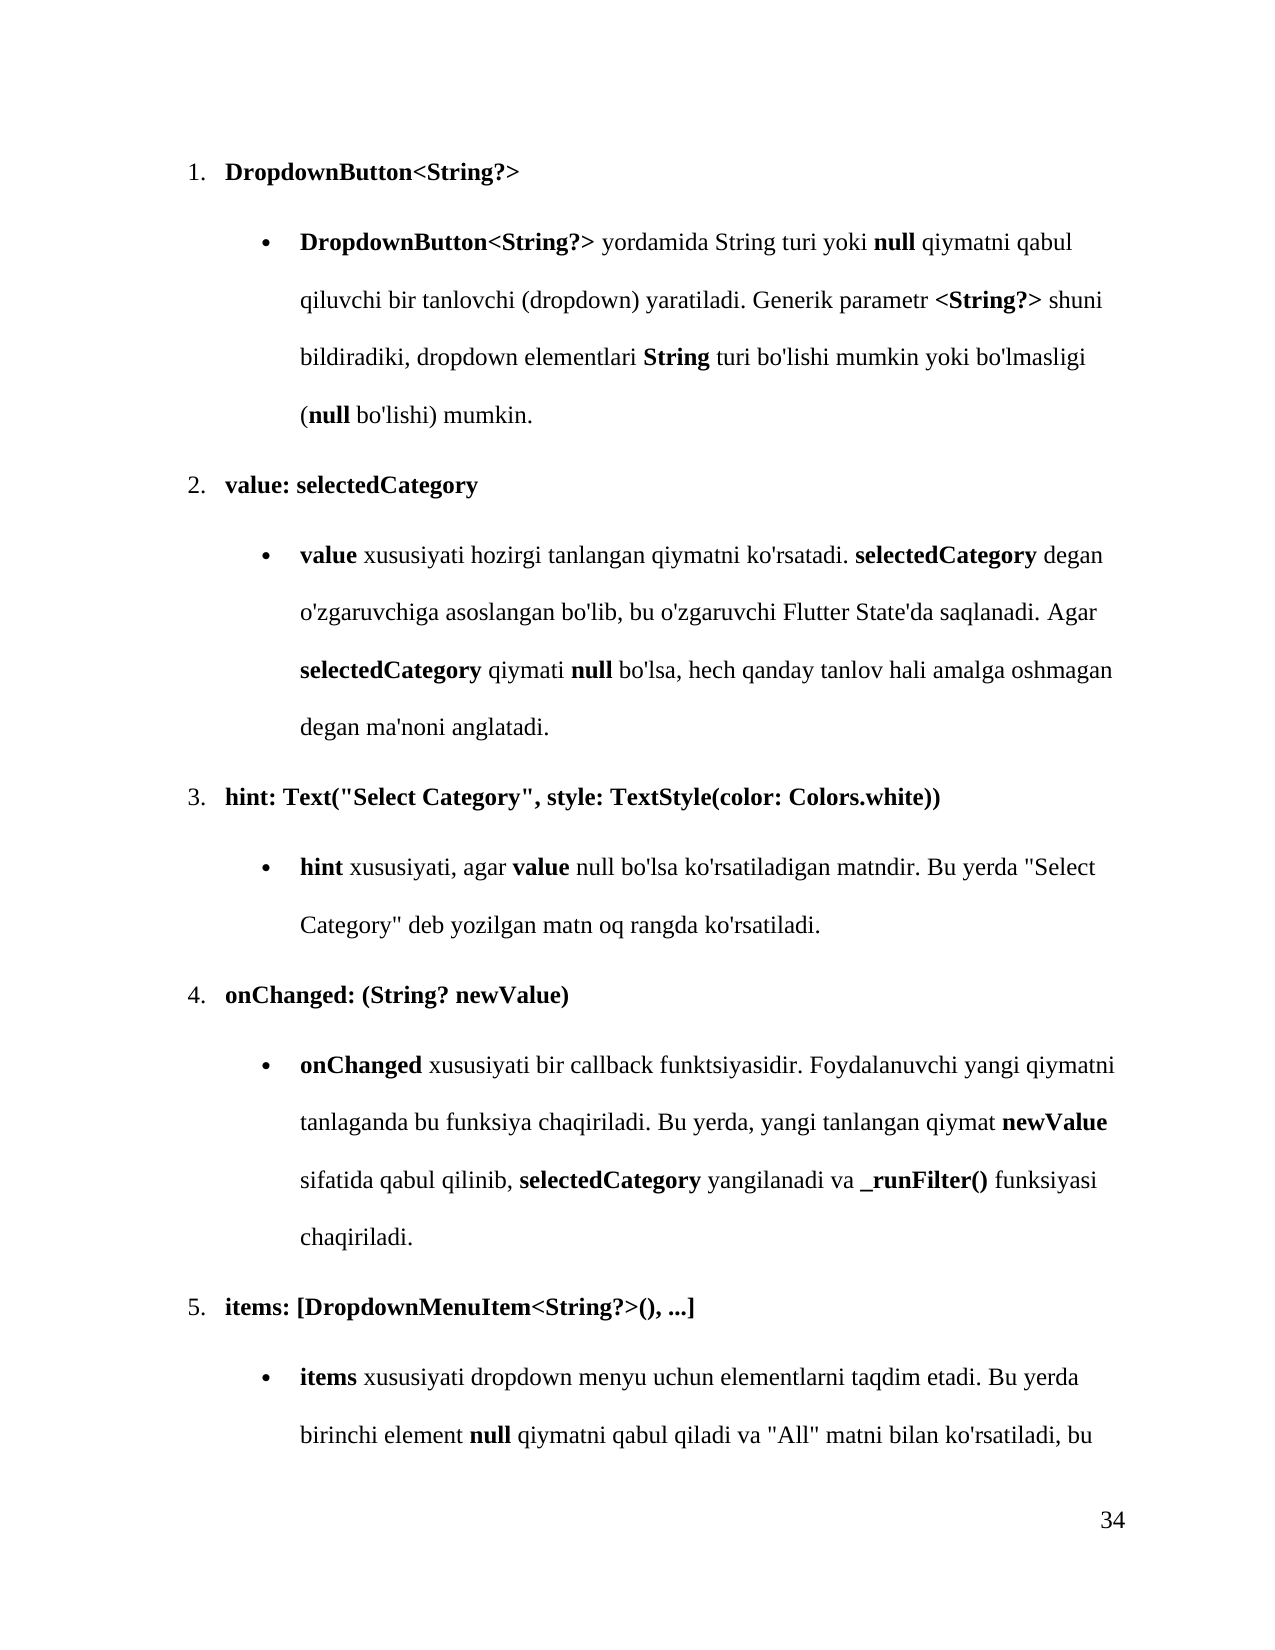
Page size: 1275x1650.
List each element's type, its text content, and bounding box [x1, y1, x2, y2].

list value: selectedCategory [187, 470, 1125, 499]
list items: [DropdownMenuItem<String?>(), ...] [187, 1292, 1125, 1321]
list onChanged: (String? newValue) [187, 980, 1125, 1009]
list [262, 1362, 1125, 1449]
list hint xususiyati, agar value null bo'lsa ko'rsatiladigan matndir. Bu yerda "Select Category" deb yozilgan matn oq rangda ko'rsatiladi. [262, 852, 1125, 939]
list DropdownButton<String?> [187, 157, 1125, 186]
list onChanged xususiyati bir callback funktsiyasidir. Foydalanuvchi yangi qiymatni tanlaganda bu funksiya chaqiriladi. Bu yerda, yangi tanlangan qiymat newValue sifatida qabul qilinib, selectedCategory yangilanadi va _runFilter() funksiyasi chaqiriladi. [262, 1050, 1125, 1251]
list DropdownButton<String?> yordamida String turi yoki null qiymatni qabul qiluvchi bir tanlovchi (dropdown) yaratiladi. Generik parametr <String?> shuni bildiradiki, dropdown elementlari String turi bo'lishi mumkin yoki bo'lmasligi (null bo'lishi) mumkin. [262, 227, 1125, 429]
list value xususiyati hozirgi tanlangan qiymatni ko'rsatadi. selectedCategory degan o'zgaruvchiga asoslangan bo'lib, bu o'zgaruvchi Flutter State'da saqlanadi. Agar selectedCategory qiymati null bo'lsa, hech qanday tanlov hali amalga oshmagan degan ma'noni anglatadi. [262, 540, 1125, 741]
list hint: Text("Select Category", style: TextStyle(color: Colors.white)) [187, 782, 1125, 811]
